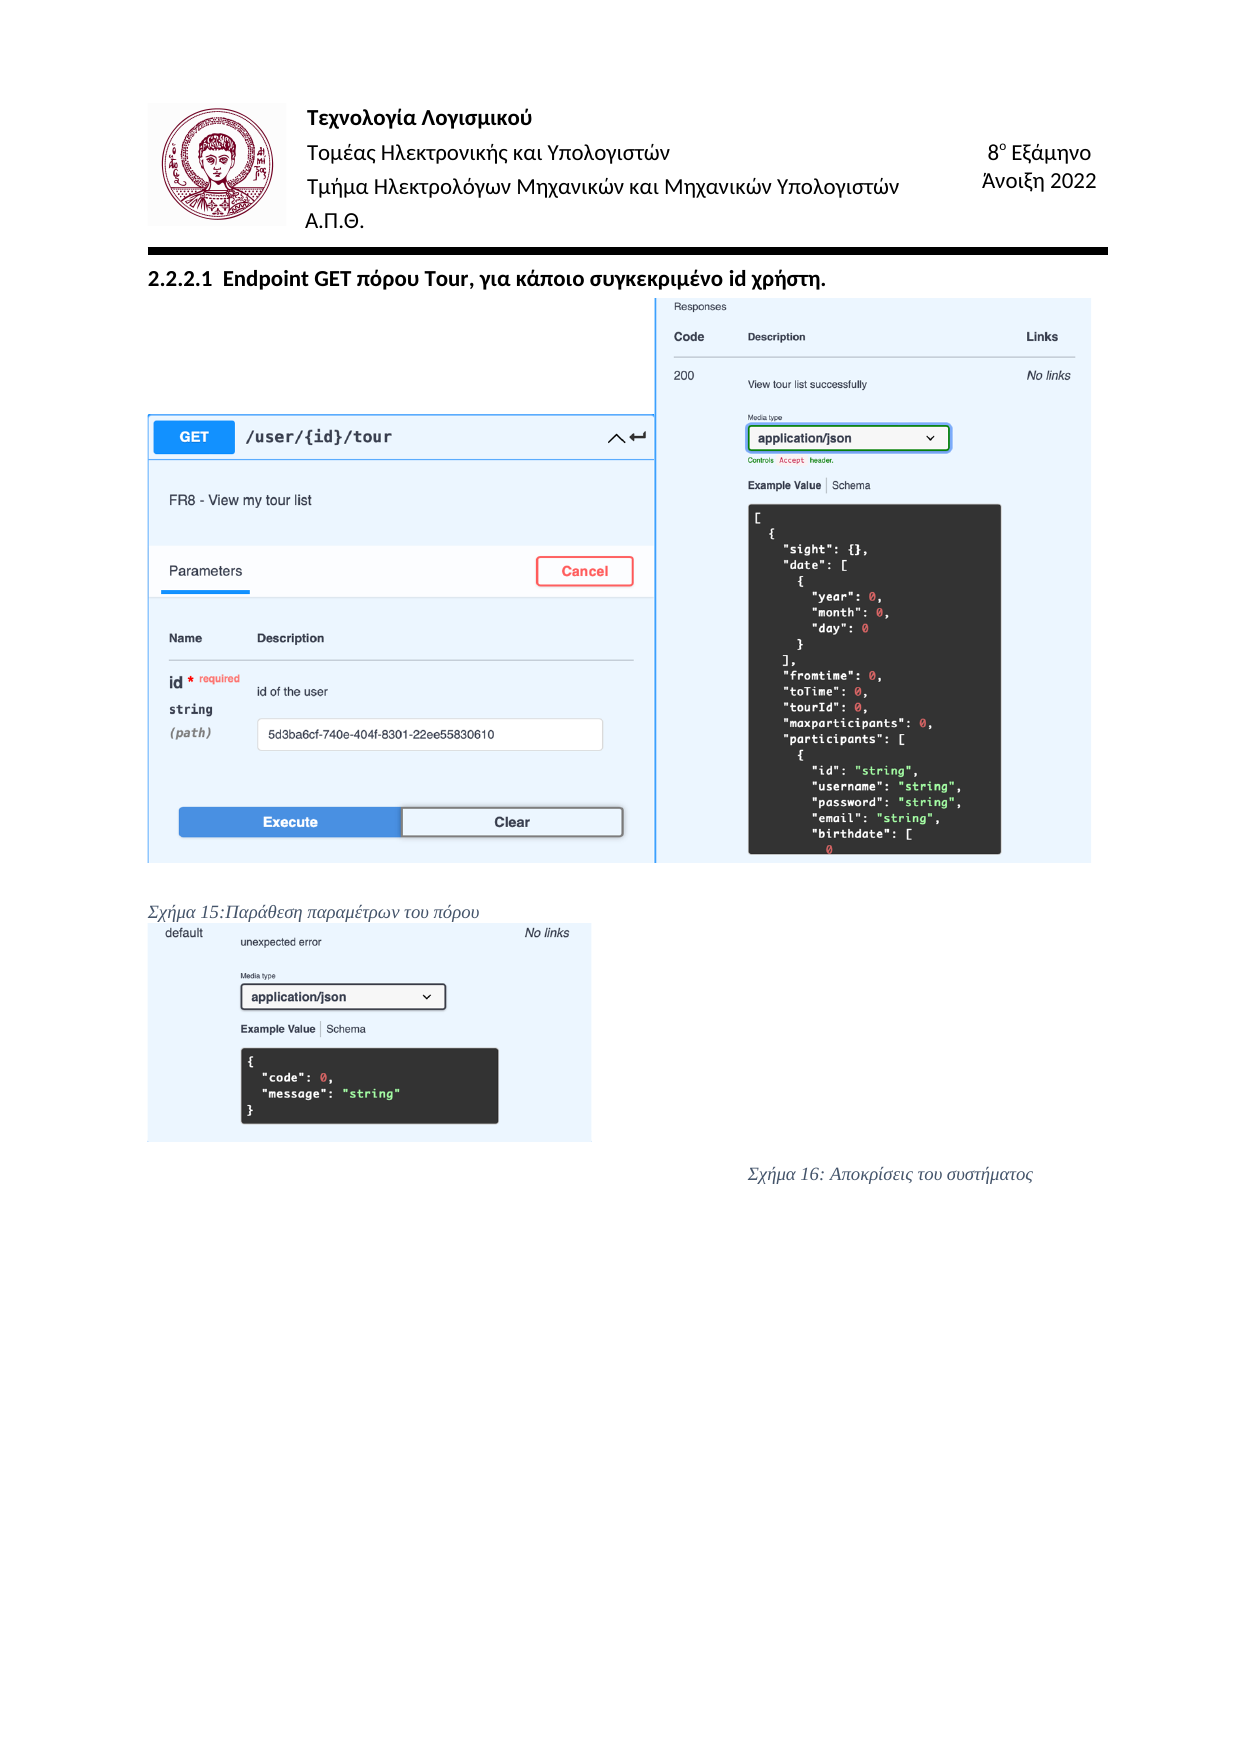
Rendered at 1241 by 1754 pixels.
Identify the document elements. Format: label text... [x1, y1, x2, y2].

picture [147, 923, 592, 1142]
text Σχήμα 16: Αποκρίσεις του συστήματος [673, 1163, 1092, 1184]
picture [147, 103, 287, 226]
picture [147, 298, 1092, 863]
subtitle Endpoint GET πόρου Tour, για κάποιο συγκεκριμένο id χρήστη. [148, 264, 1092, 292]
